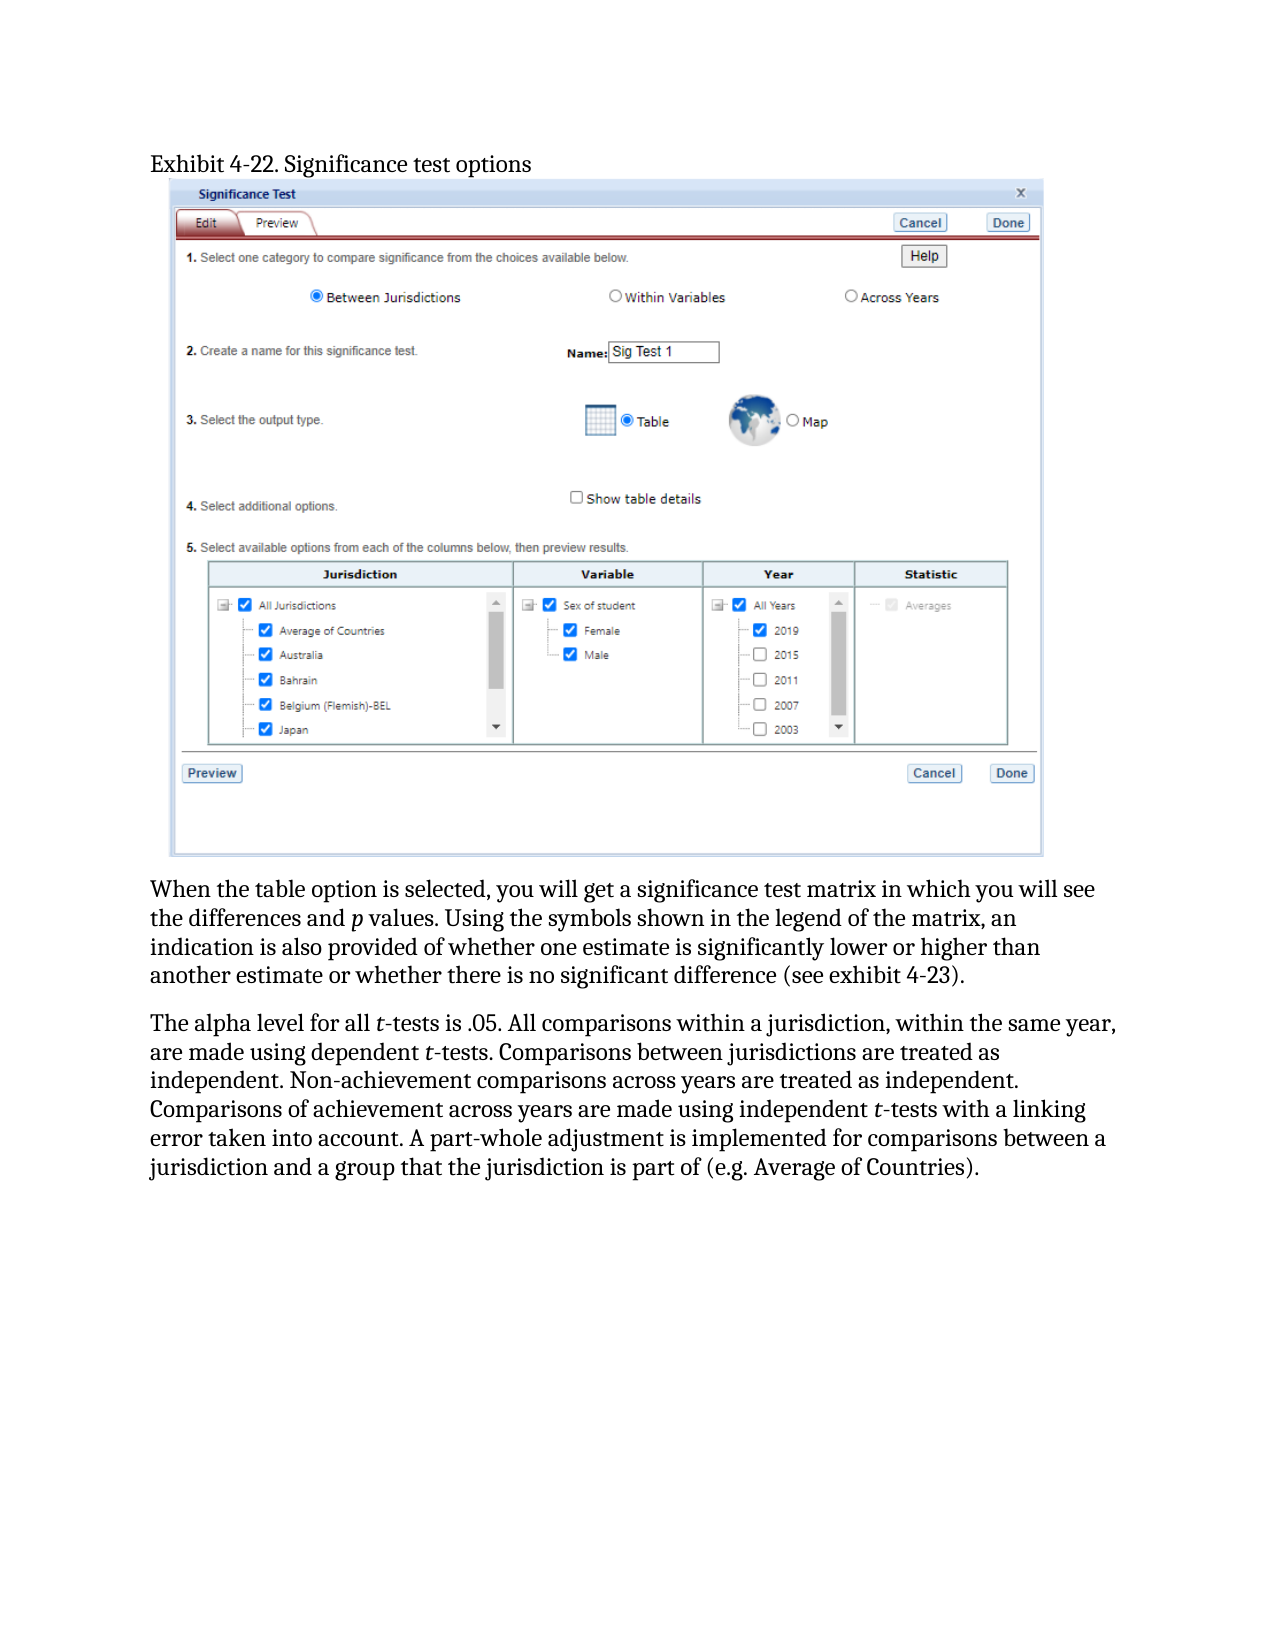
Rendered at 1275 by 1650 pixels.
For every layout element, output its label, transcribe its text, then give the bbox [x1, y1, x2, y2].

picture [168, 178, 1044, 857]
text The alpha level for all t-tests is .05. All comparisons within a jurisdiction, within the same year, are made using dependent t-tests. Comparisons between jurisdictions are treated as independent. Non-achievement comparisons across years are treated as independent. Comparisons of achievement across years are made using independent t-tests with a linking error taken into account. A part-whole adjustment is implemented for comparisons between a jurisdiction and a group that the jurisdiction is part of (e.g. Average of Countries). [150, 1009, 1125, 1181]
text When the table option is selected, you will get a significance test matrix in which you will see the differences and p values. Using the symbols shown in the legend of the matrix, an indication is also provided of whether one estimate is significantly lower or higher than another estimate or whether there is no significant difference (see exhibit 4-23). [150, 875, 1125, 990]
